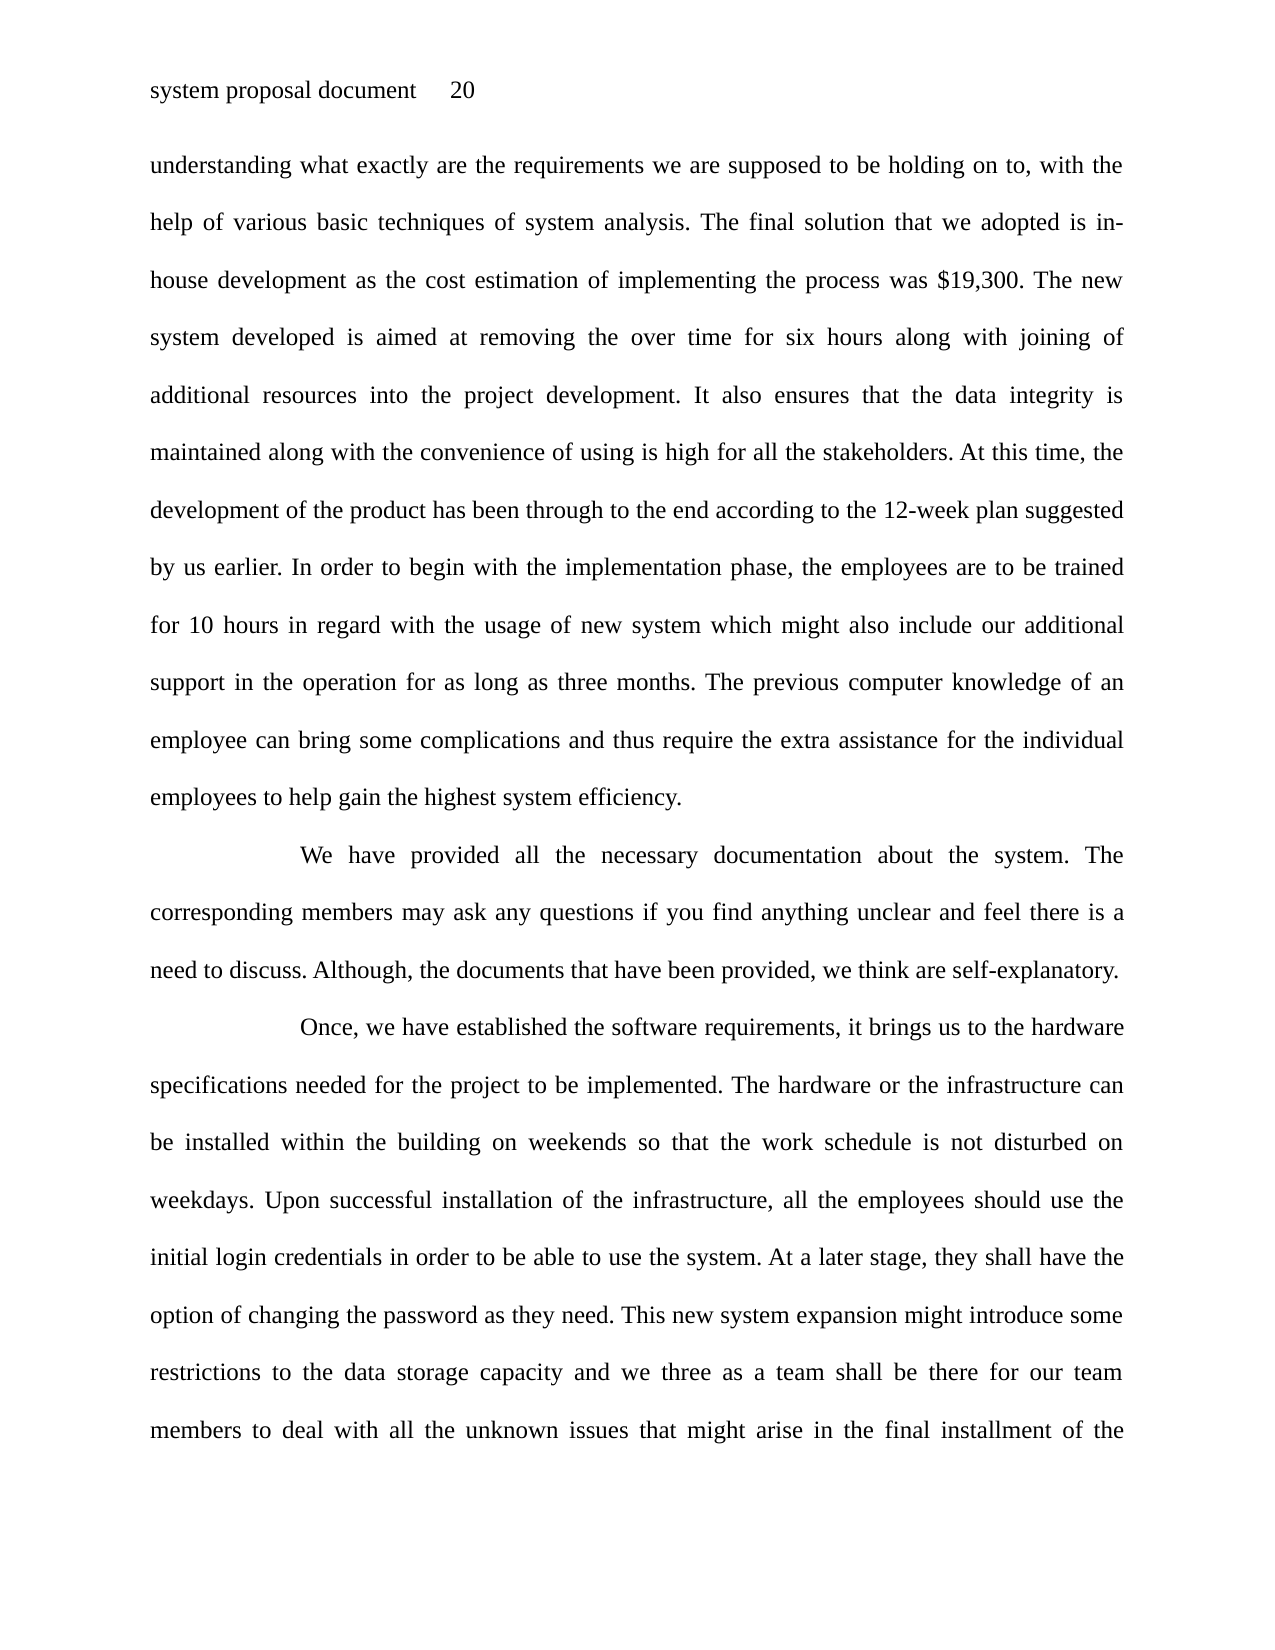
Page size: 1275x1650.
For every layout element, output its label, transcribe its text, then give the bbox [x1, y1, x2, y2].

text We have provided all the necessary documentation about the system. The corresponding members may ask any questions if you find anything unclear and feel there is a need to discuss. Although, the documents that have been provided, we think are self-explanatory. [150, 840, 1125, 984]
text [150, 150, 1125, 811]
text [150, 1012, 1125, 1444]
